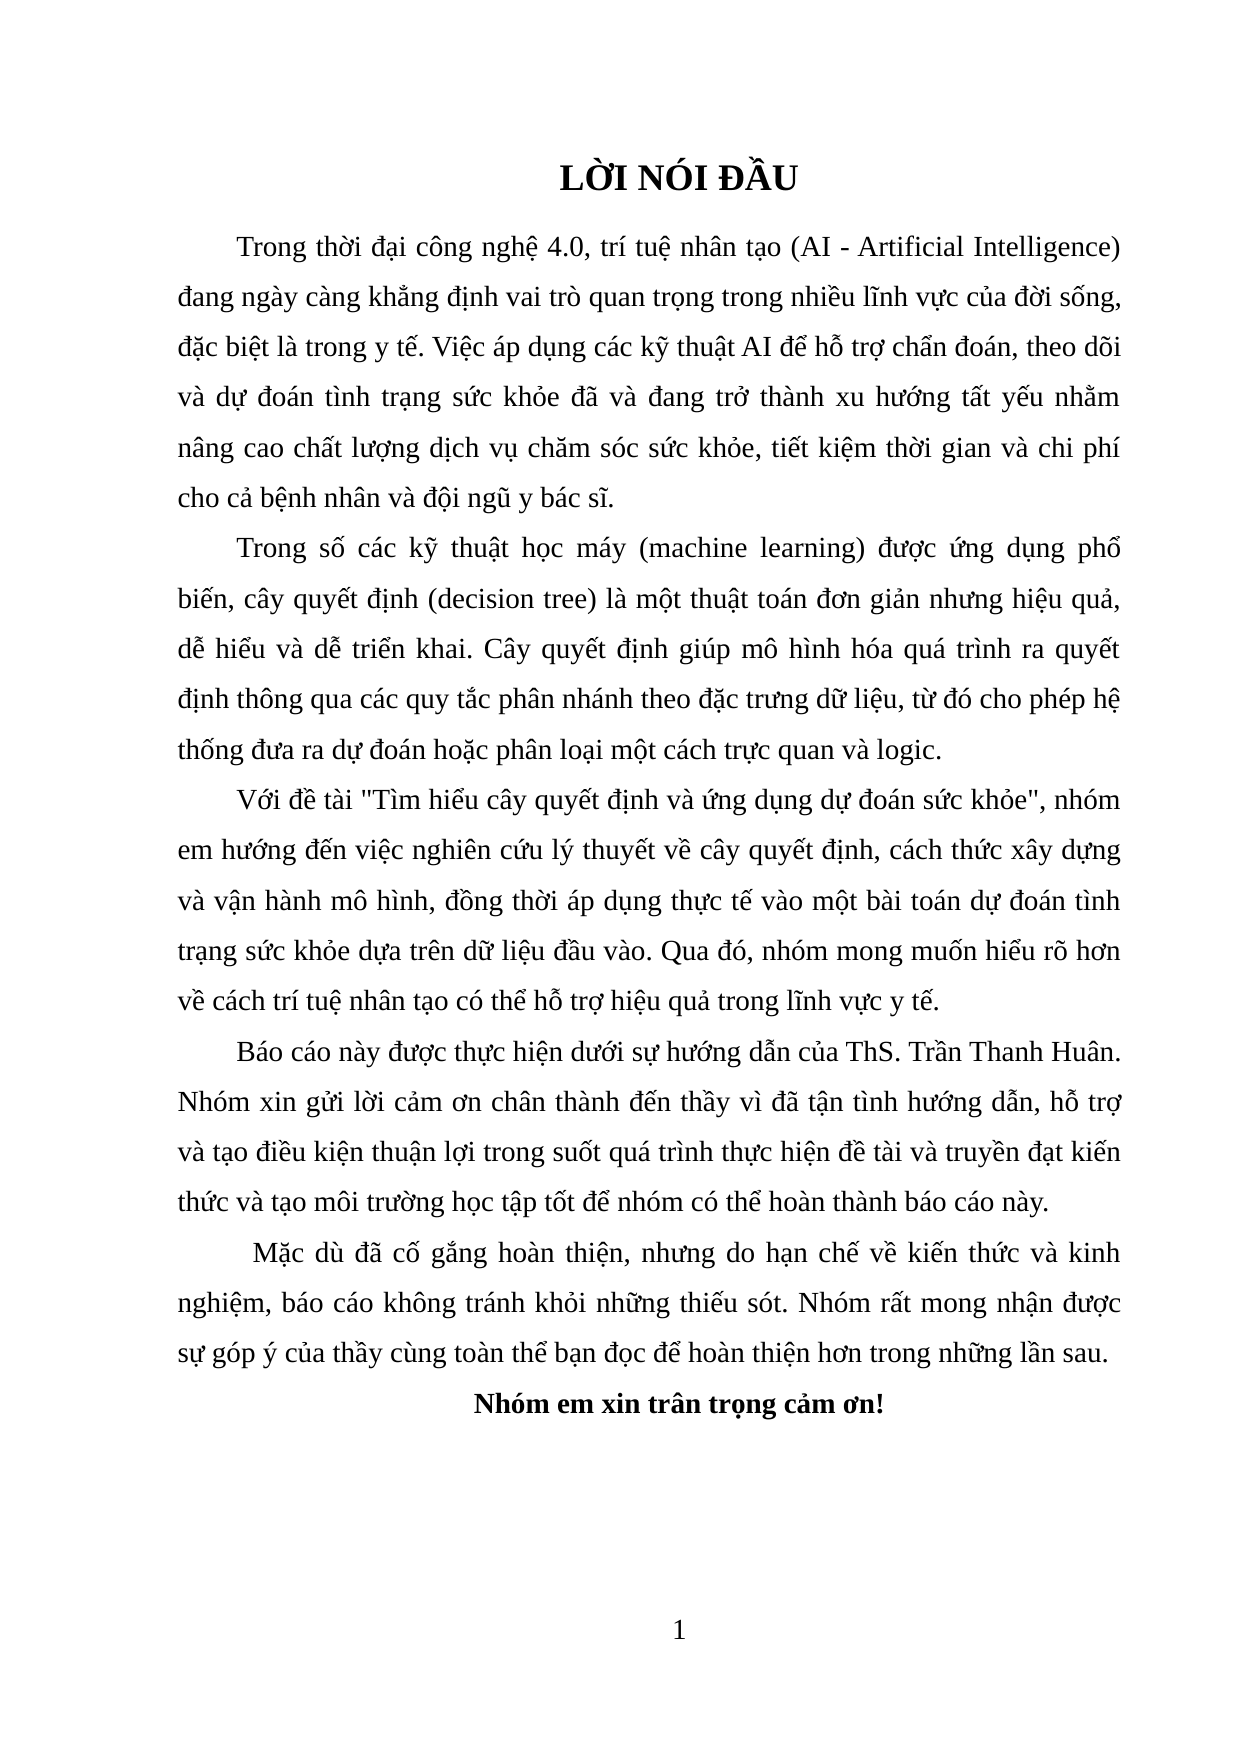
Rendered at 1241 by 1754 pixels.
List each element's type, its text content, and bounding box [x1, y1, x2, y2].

text Mặc dù đã cố gắng hoàn thiện, nhưng do hạn chế về kiến thức và kinh nghiệm, báo cáo không tránh khỏi những thiếu sót. Nhóm rất mong nhận được sự góp ý của thầy cùng toàn thể bạn đọc để hoàn thiện hơn trong những lần sau. [177, 1235, 1122, 1369]
text Trong thời đại công nghệ 4.0, trí tuệ nhân tạo (AI - Artificial Intelligence) đang ngày càng khẳng định vai trò quan trọng trong nhiều lĩnh vực của đời sống, đặc biệt là trong y tế. Việc áp dụng các kỹ thuật AI để hỗ trợ chẩn đoán, theo dõi và dự đoán tình trạng sức khỏe đã và đang trở thành xu hướng tất yếu nhằm nâng cao chất lượng dịch vụ chăm sóc sức khỏe, tiết kiệm thời gian và chi phí cho cả bệnh nhân và đội ngũ y bác sĩ. [177, 229, 1122, 514]
text Trong số các kỹ thuật học máy (machine learning) được ứng dụng phổ biến, cây quyết định (decision tree) là một thuật toán đơn giản nhưng hiệu quả, dễ hiểu và dễ triển khai. Cây quyết định giúp mô hình hóa quá trình ra quyết định thông qua các quy tắc phân nhánh theo đặc trưng dữ liệu, từ đó cho phép hệ thống đưa ra dự đoán hoặc phân loại một cách trực quan và logic. [177, 531, 1122, 765]
text Nhóm em xin trân trọng cảm ơn! [177, 1386, 1122, 1419]
text Với đề tài "Tìm hiểu cây quyết định và ứng dụng dự đoán sức khỏe", nhóm em hướng đến việc nghiên cứu lý thuyết về cây quyết định, cách thức xây dựng và vận hành mô hình, đồng thời áp dụng thực tế vào một bài toán dự đoán tình trạng sức khỏe dựa trên dữ liệu đầu vào. Qua đó, nhóm mong muốn hiểu rõ hơn về cách trí tuệ nhân tạo có thể hỗ trợ hiệu quả trong lĩnh vực y tế. [177, 782, 1122, 1017]
text Báo cáo này được thực hiện dưới sự hướng dẫn của ThS. Trần Thanh Huân. Nhóm xin gửi lời cảm ơn chân thành đến thầy vì đã tận tình hướng dẫn, hỗ trợ và tạo điều kiện thuận lợi trong suốt quá trình thực hiện đề tài và truyền đạt kiến thức và tạo môi trường học tập tốt để nhóm có thể hoàn thành báo cáo này. [177, 1034, 1122, 1218]
subtitle LỜI NÓI ĐẦU [177, 156, 1122, 199]
